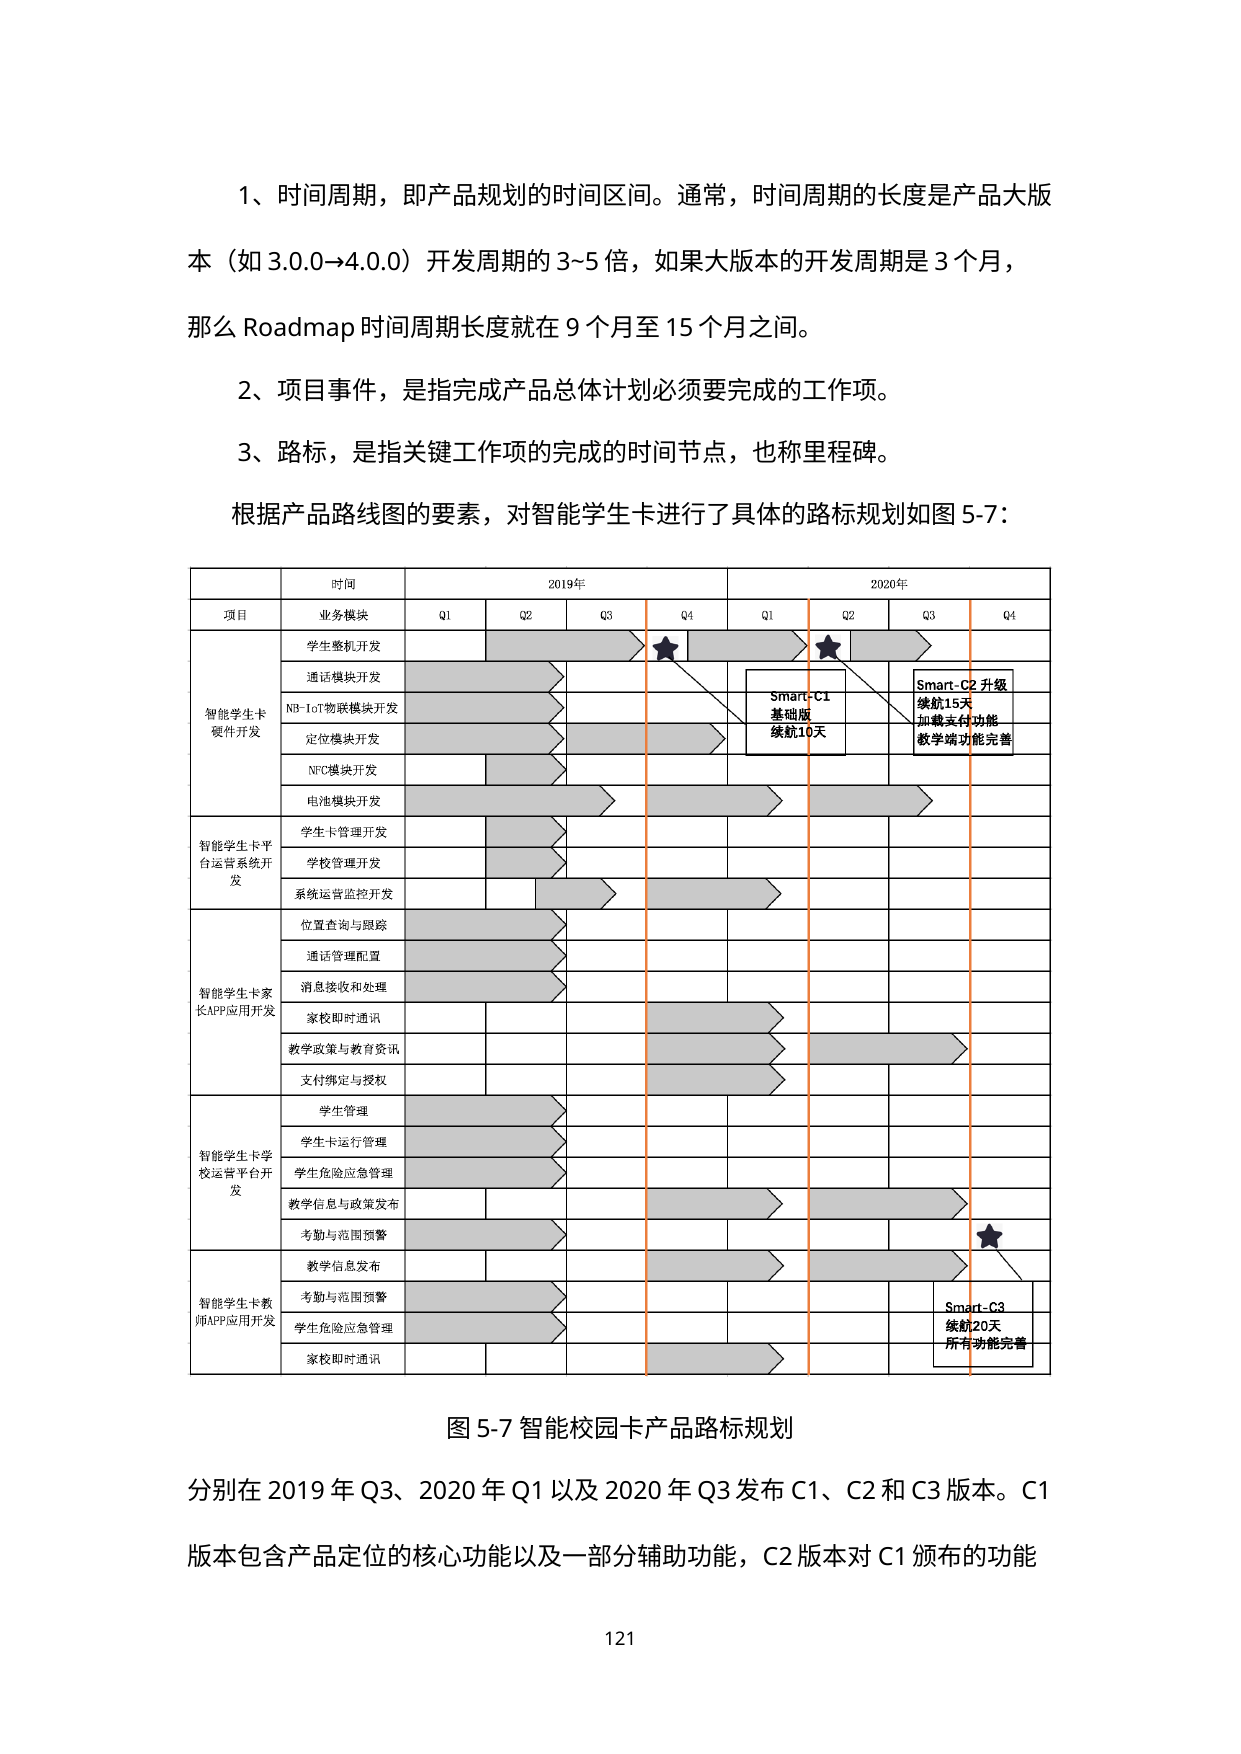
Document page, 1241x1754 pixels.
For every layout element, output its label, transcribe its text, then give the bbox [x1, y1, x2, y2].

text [187, 1467, 1053, 1577]
text 1、时间周期，即产品规划的时间区间。通常，时间周期的长度是产品大版本（如3.0.0→4.0.0）开发周期的3~5倍，如果大版本的开发周期是3个月，那么Roadmap时间周期长度就在9个月至15个月之间。 [187, 172, 1053, 348]
text 图5-7 智能校园卡产品路标规划 [187, 1404, 1053, 1448]
text 2、项目事件，是指完成产品总体计划必须要完成的工作项。 [187, 366, 1053, 410]
picture [187, 566, 1053, 1377]
text 3、路标，是指关键工作项的完成的时间节点，也称里程碑。 [187, 428, 1053, 472]
text 根据产品路线图的要素，对智能学生卡进行了具体的路标规划如图5-7： [187, 491, 1053, 535]
